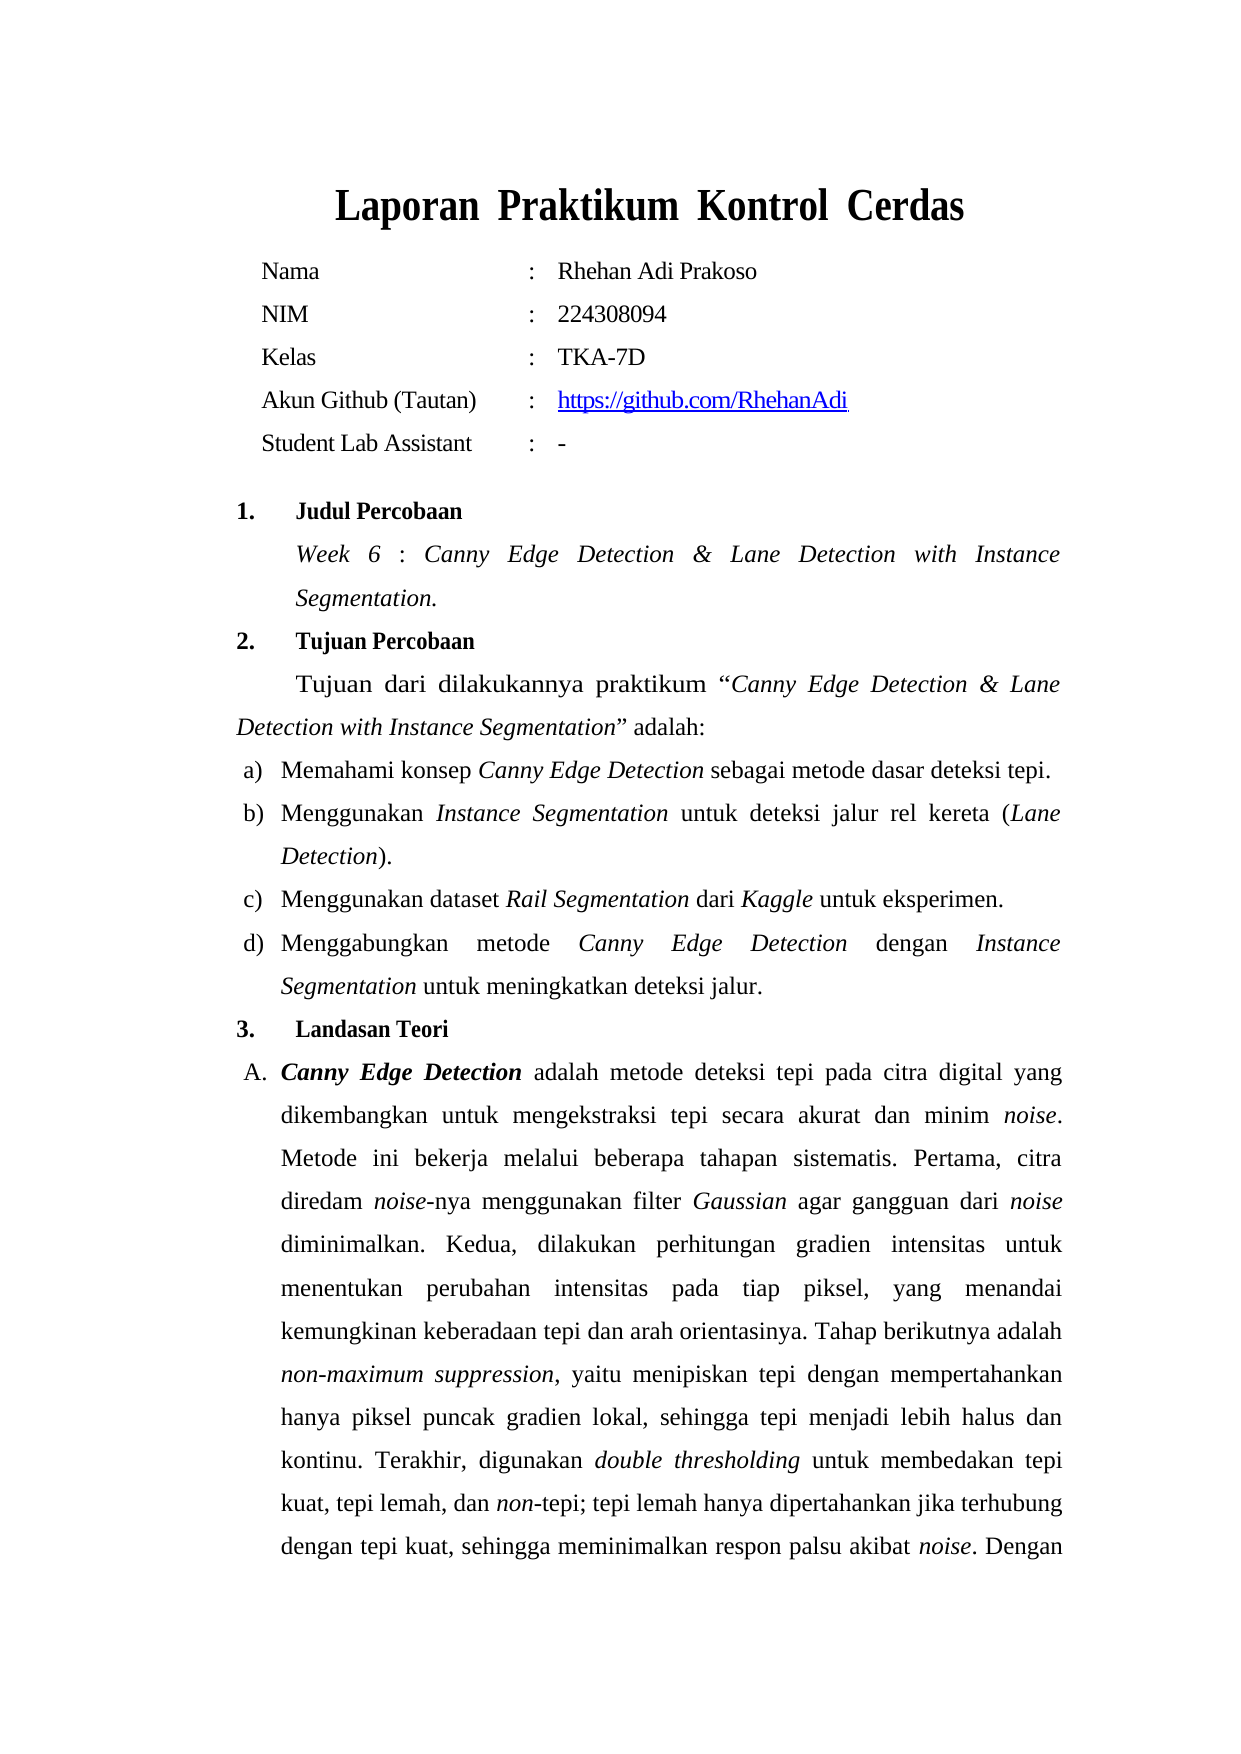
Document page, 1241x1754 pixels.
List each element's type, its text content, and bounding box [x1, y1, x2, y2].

subtitle Landasan Teori [236, 1014, 1063, 1043]
table_cell : [517, 428, 546, 471]
title Laporan Praktikum Kontrol Cerdas [236, 177, 1063, 230]
subtitle Judul Percobaan [236, 496, 1063, 525]
table_cell Akun Github (Tautan) [250, 385, 517, 428]
table_cell Student Lab Assistant [250, 428, 517, 471]
table_cell : [517, 299, 546, 342]
table_cell : [517, 385, 546, 428]
list Menggunakan dataset Rail Segmentation dari Kaggle untuk eksperimen. [243, 884, 1063, 913]
table_cell https://github.com/RhehanAdi [546, 385, 1127, 428]
table_cell TKA-7D [546, 342, 1127, 385]
subtitle Tujuan Percobaan [236, 626, 1063, 654]
table_header : [517, 256, 546, 299]
table_cell : [517, 342, 546, 385]
text Week 6 : Canny Edge Detection & Lane Detection with Instance Segmentation. [295, 539, 1063, 611]
list Memahami konsep Canny Edge Detection sebagai metode dasar deteksi tepi. [243, 755, 1063, 784]
table_cell 224308094 [546, 299, 1127, 342]
text Tujuan dari dilakukannya praktikum “Canny Edge Detection & Lane Detection with Instance Segmentation” adalah: [236, 669, 1063, 741]
table_header Nama [250, 256, 517, 299]
list Menggunakan Instance Segmentation untuk deteksi jalur rel kereta (Lane Detection). [243, 798, 1063, 870]
list Menggabungkan metode Canny Edge Detection dengan Instance Segmentation untuk meningkatkan deteksi jalur. [243, 928, 1063, 999]
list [243, 1057, 1063, 1560]
table_cell Kelas [250, 342, 517, 385]
table_cell - [546, 428, 1127, 471]
table_header Rhehan Adi Prakoso [546, 256, 1127, 299]
table_cell NIM [250, 299, 517, 342]
